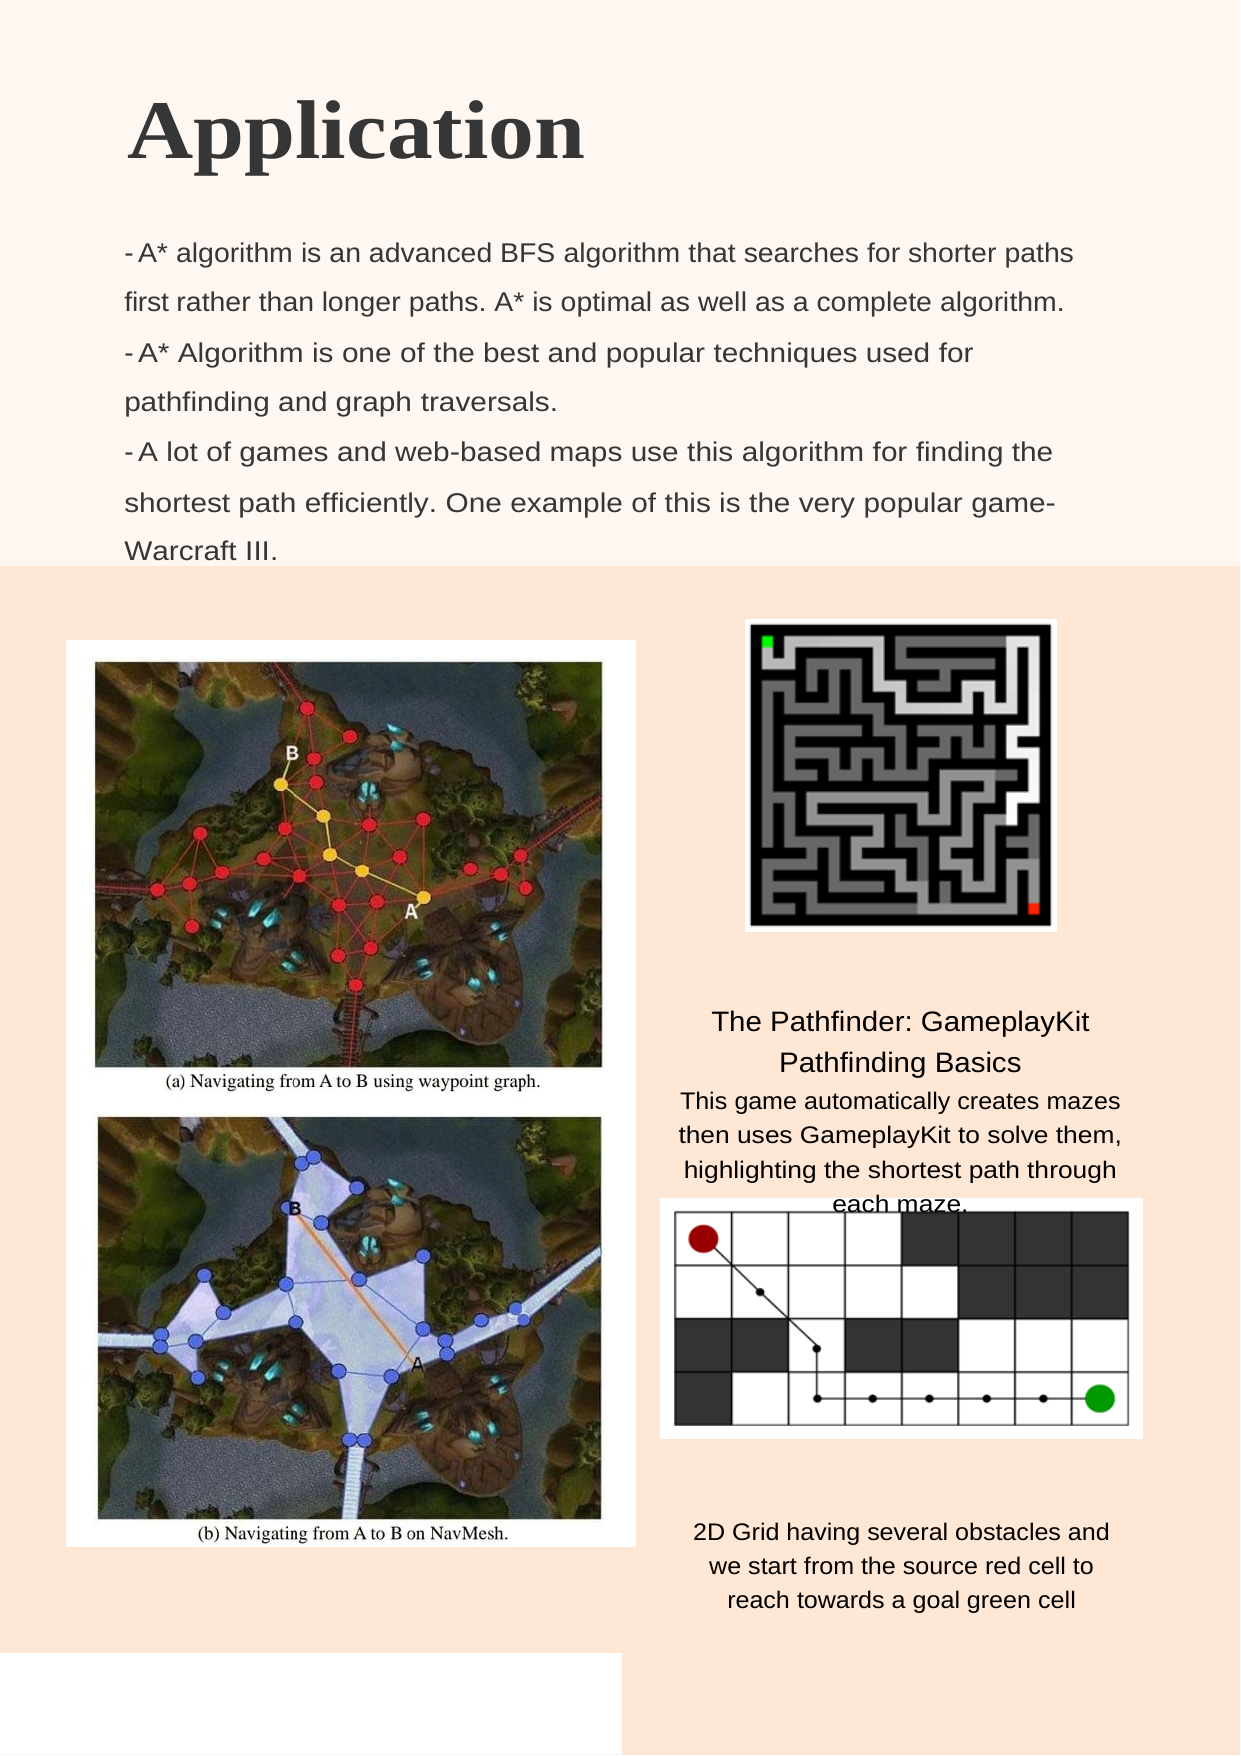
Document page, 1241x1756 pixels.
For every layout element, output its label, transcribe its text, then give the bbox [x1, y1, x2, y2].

picture [0, 567, 1241, 1755]
list A lot of games and web-based maps use this algorithm for finding the shortest path efficiently. One example of this is the very popular game- Warcraft III. [124, 435, 1112, 566]
text This game automatically creates mazes then uses GameplayKit to solve them, highlighting the shortest path through each maze. [678, 1087, 1122, 1218]
text The Pathfinder: GameplayKit Pathfinding Basics [678, 1005, 1122, 1078]
list A* Algorithm is one of the best and popular techniques used for pathfinding and graph traversals. [124, 336, 1090, 417]
text 2D Grid having several obstacles and we start from the source red cell to reach towards a goal green cell [680, 1517, 1122, 1614]
subtitle Application [127, 81, 1144, 177]
list A* algorithm is an advanced BFS algorithm that searches for shorter paths first rather than longer paths. A* is optimal as well as a complete algorithm. [124, 236, 1116, 317]
